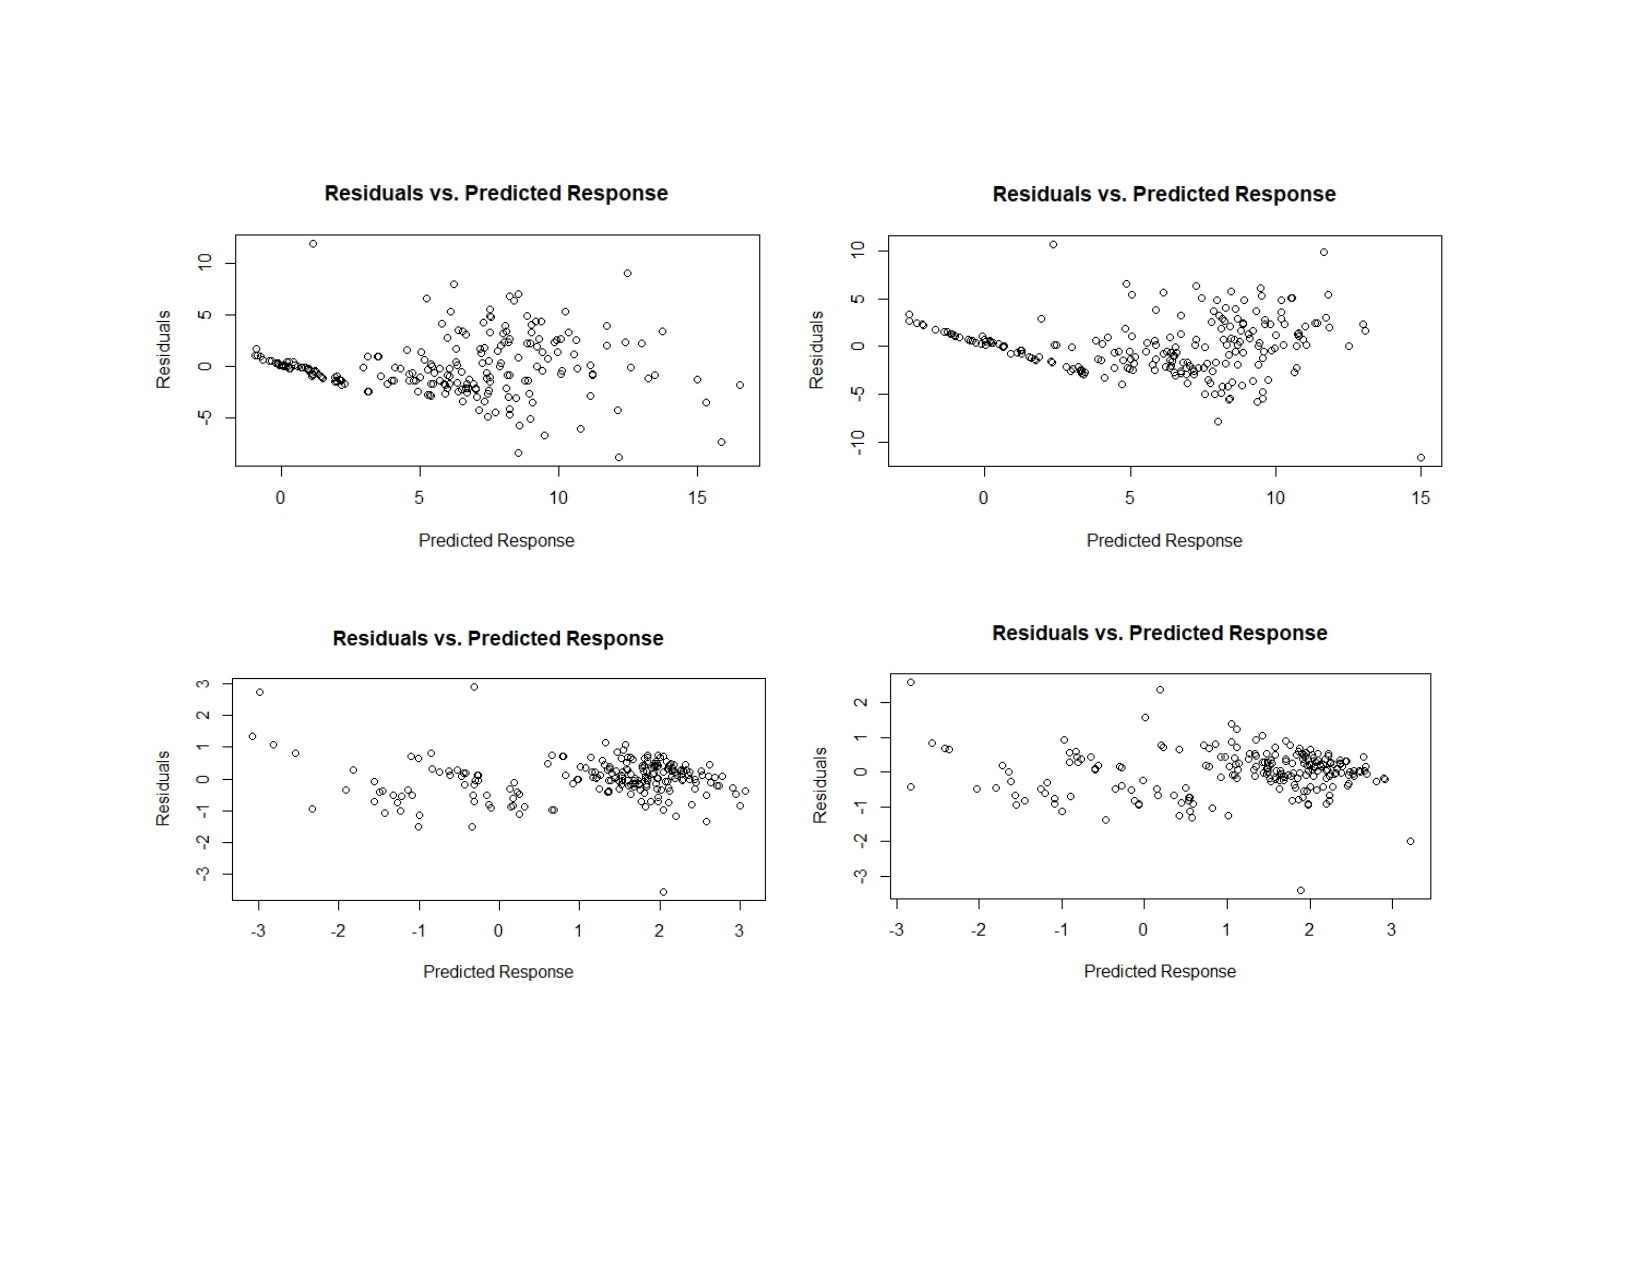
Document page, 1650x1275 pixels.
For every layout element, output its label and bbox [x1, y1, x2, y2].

picture [150, 150, 1486, 573]
picture [150, 591, 1474, 1003]
